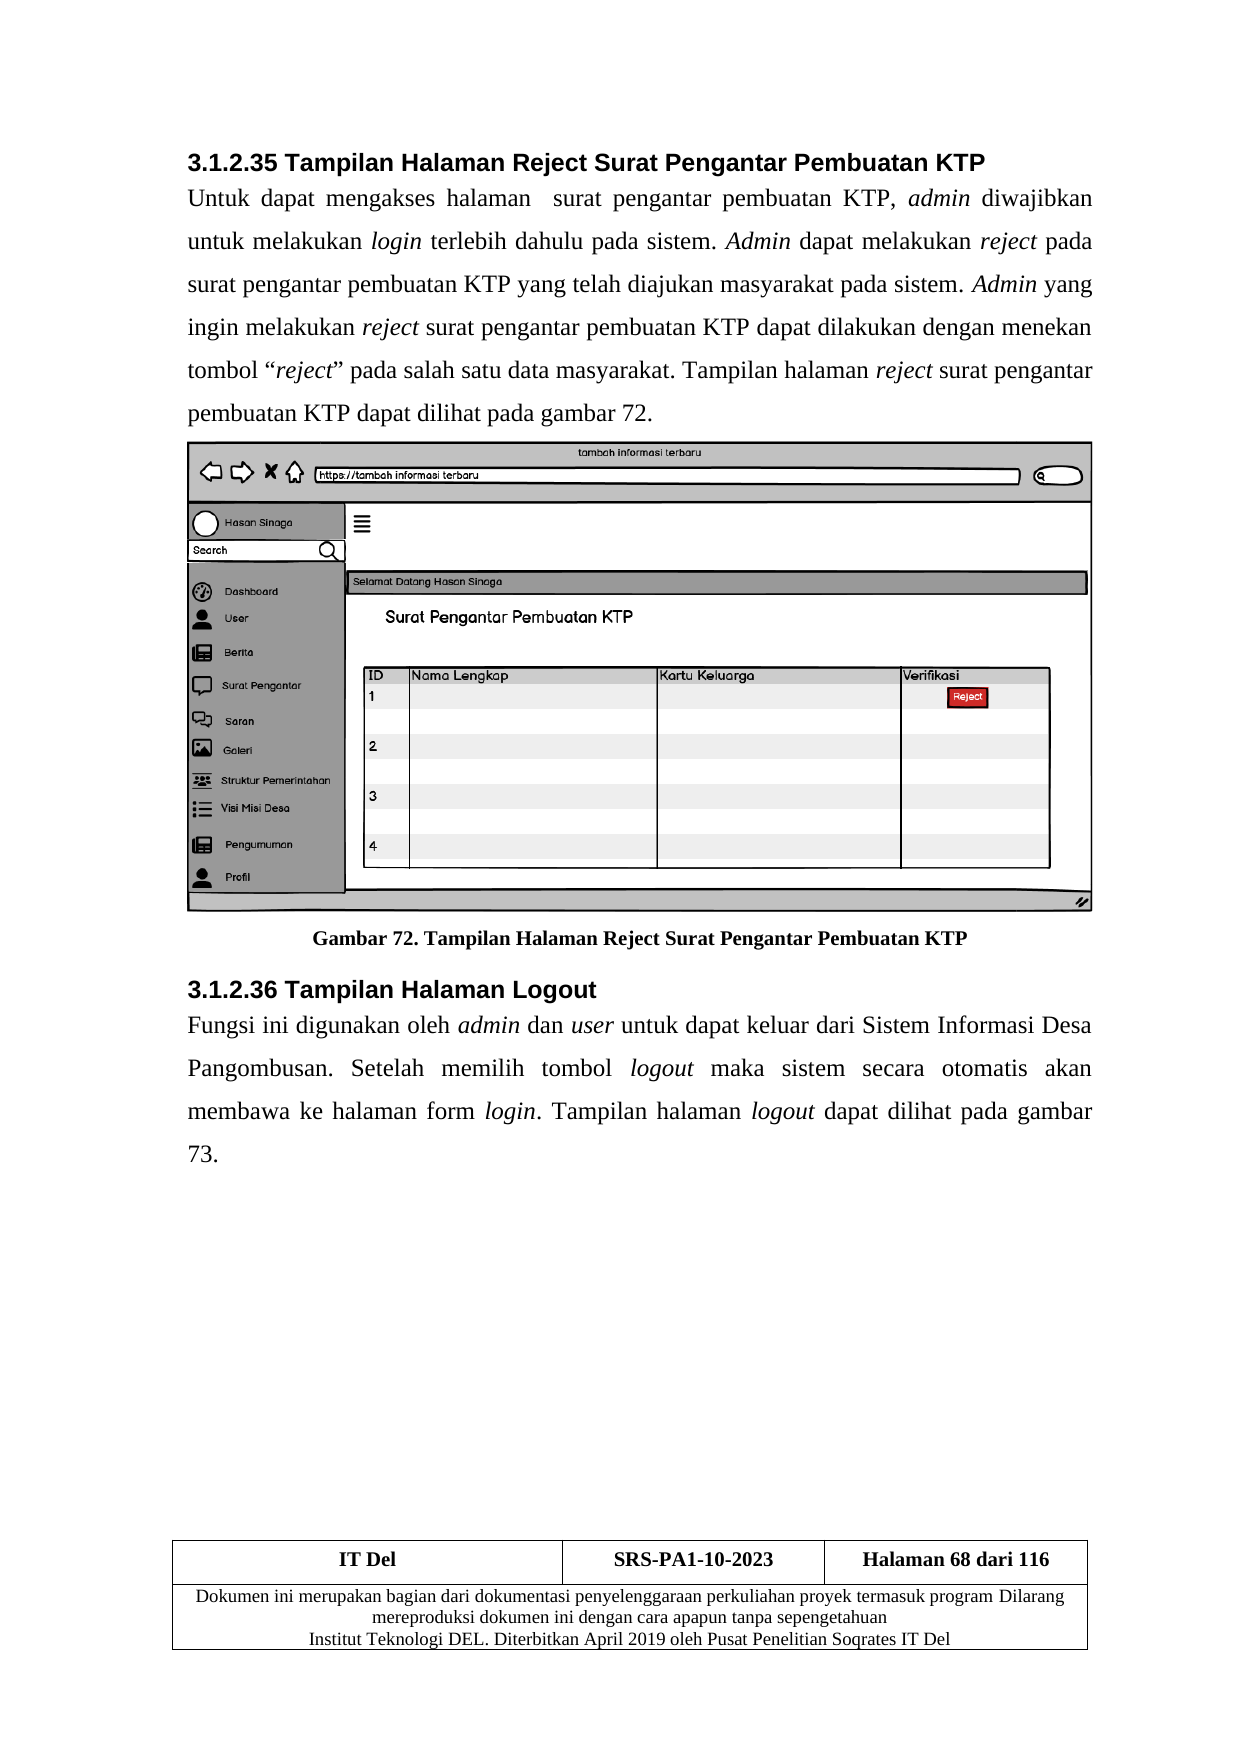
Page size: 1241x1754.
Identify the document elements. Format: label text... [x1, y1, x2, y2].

text Untuk dapat mengakses halaman surat pengantar pembuatan KTP, admin diwajibkan untuk melakukan login terlebih dahulu pada sistem. Admin dapat melakukan reject pada surat pengantar pembuatan KTP yang telah diajukan masyarakat pada sistem. Admin yang ingin melakukan reject surat pengantar pembuatan KTP dapat dilakukan dengan menekan tombol “reject” pada salah satu data masyarakat. Tampilan halaman reject surat pengantar pembuatan KTP dapat dilihat pada gambar 72. [187, 183, 1092, 427]
subtitle 3.1.2.36 Tampilan Halaman Logout [187, 975, 1092, 1004]
text Gambar 72. Tampilan Halaman Reject Surat Pengantar Pembuatan KTP [187, 926, 1092, 950]
subtitle 3.1.2.35 Tampilan Halaman Reject Surat Pengantar Pembuatan KTP [187, 148, 1092, 176]
text Fungsi ini digunakan oleh admin dan user untuk dapat keluar dari Sistem Informasi Desa Pangombusan. Setelah memilih tombol logout maka sistem secara otomatis akan membawa ke halaman form login. Tampilan halaman logout dapat dilihat pada gambar 73. [187, 1010, 1092, 1168]
picture [187, 441, 1093, 912]
